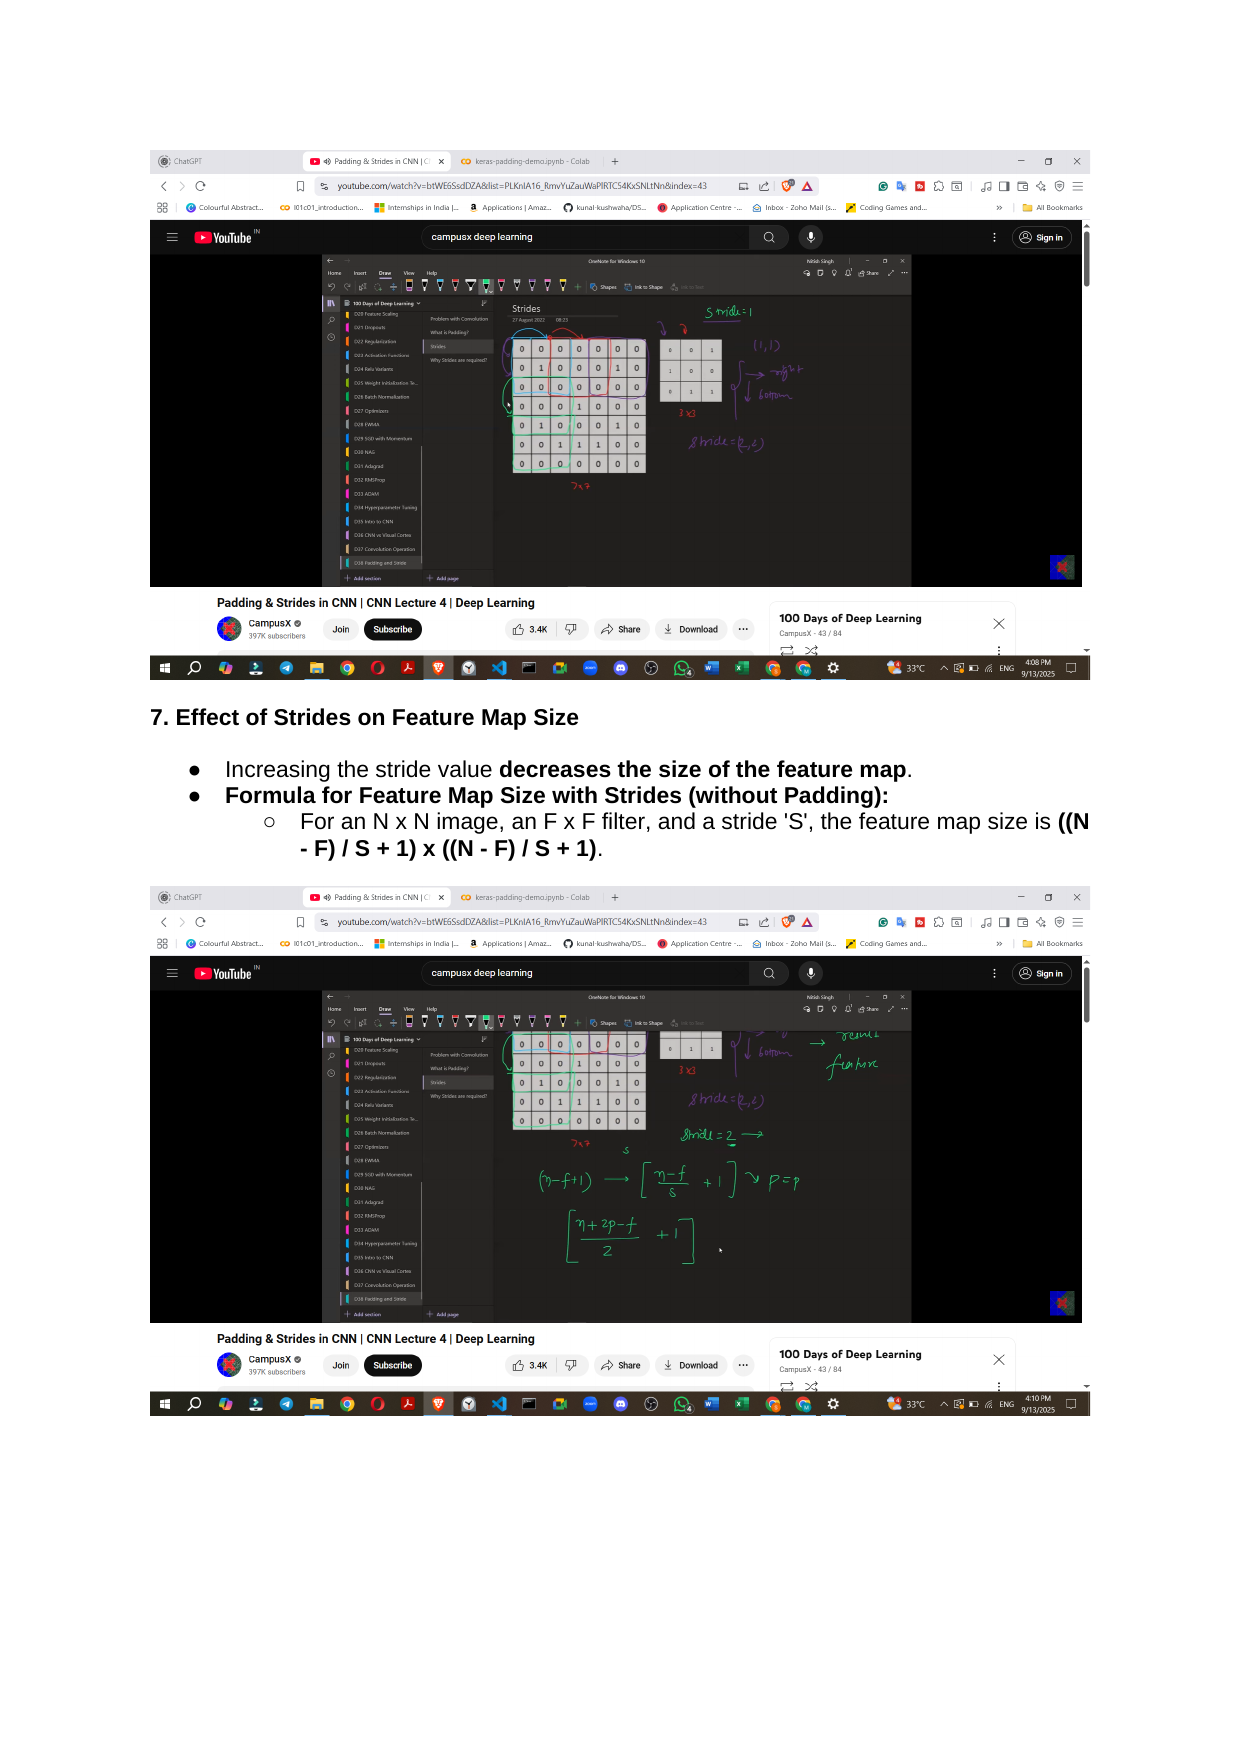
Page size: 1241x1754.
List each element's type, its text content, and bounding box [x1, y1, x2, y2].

picture [150, 150, 1091, 680]
text 7. Effect of Strides on Feature Map Size [150, 704, 1090, 731]
list Formula for Feature Map Size with Strides (without Padding): [187, 782, 1090, 808]
picture [150, 886, 1091, 1416]
list Increasing the stride value decreases the size of the feature map. [187, 756, 1090, 782]
list For an N x N image, an F x F filter, and a stride 'S', the feature map size is ((N - F) / S + 1) x ((N - F) / S + 1). [262, 808, 1090, 861]
